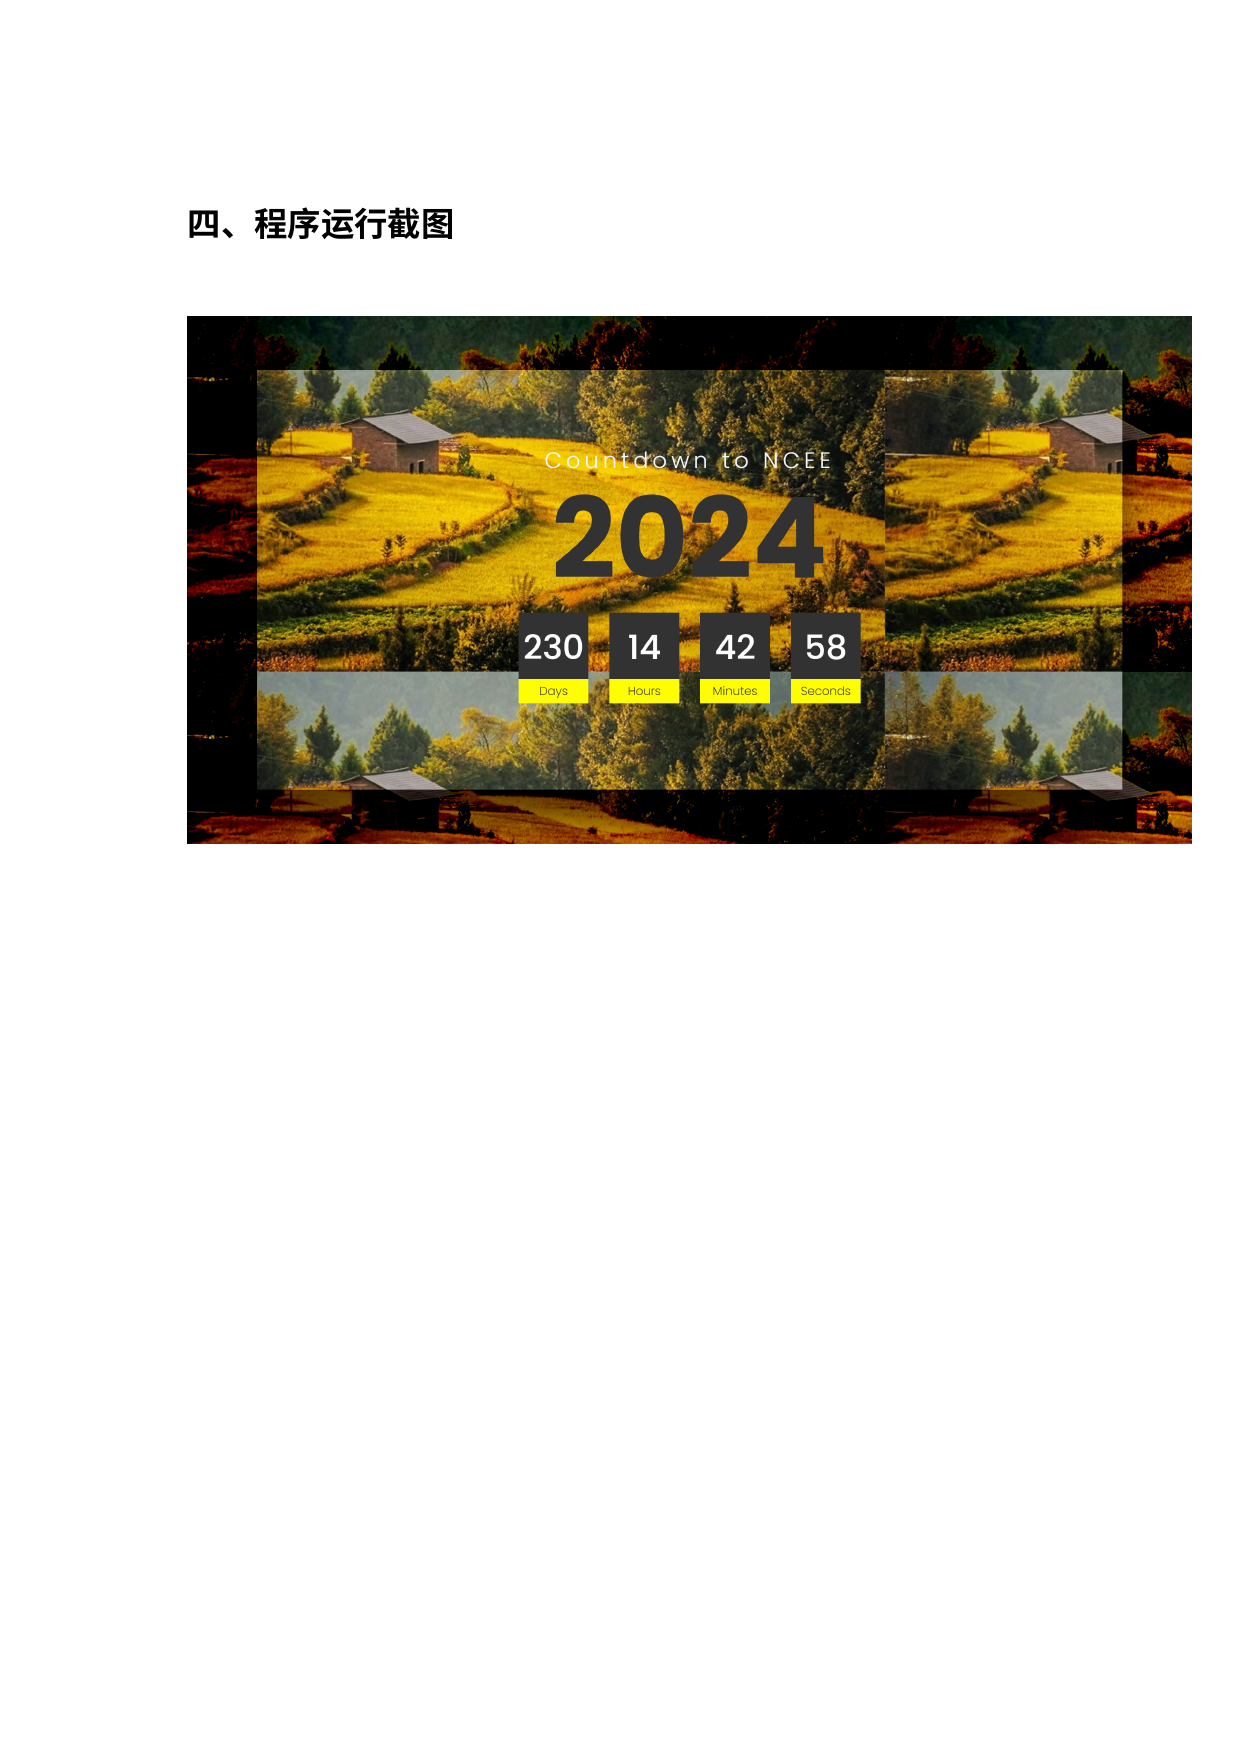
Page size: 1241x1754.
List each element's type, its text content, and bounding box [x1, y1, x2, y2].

subtitle 四、程序运行截图 [187, 189, 1053, 254]
picture [187, 316, 1192, 844]
